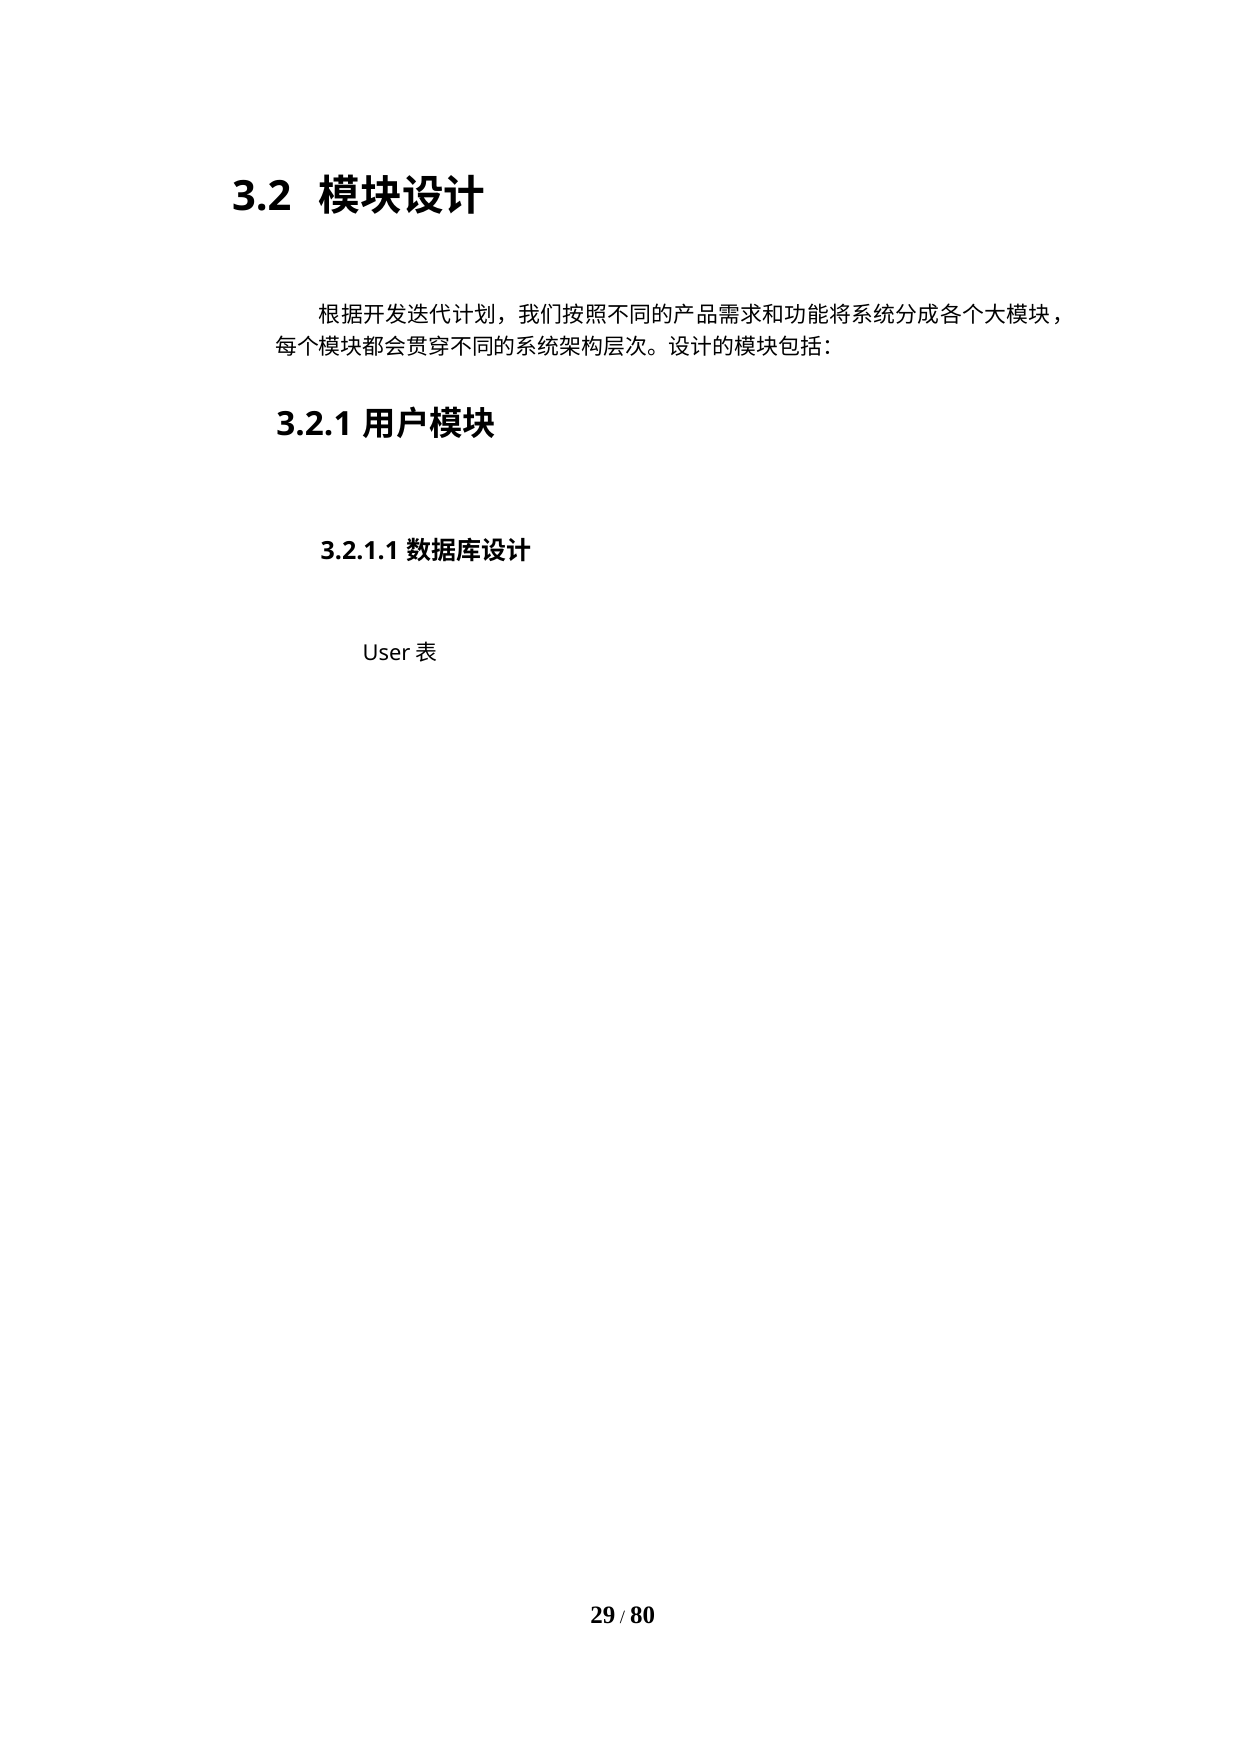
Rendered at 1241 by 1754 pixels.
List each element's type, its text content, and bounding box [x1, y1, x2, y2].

text 根据开发迭代计划，我们按照不同的产品需求和功能将系统分成各个大模块，每个模块都会贯穿不同的系统架构层次。设计的模块包括： [275, 296, 1053, 361]
subtitle 数据库设计 [320, 516, 1053, 581]
subtitle 用户模块 [276, 388, 1053, 453]
subtitle 模块设计 [232, 160, 1053, 225]
text User表 [362, 634, 1053, 667]
